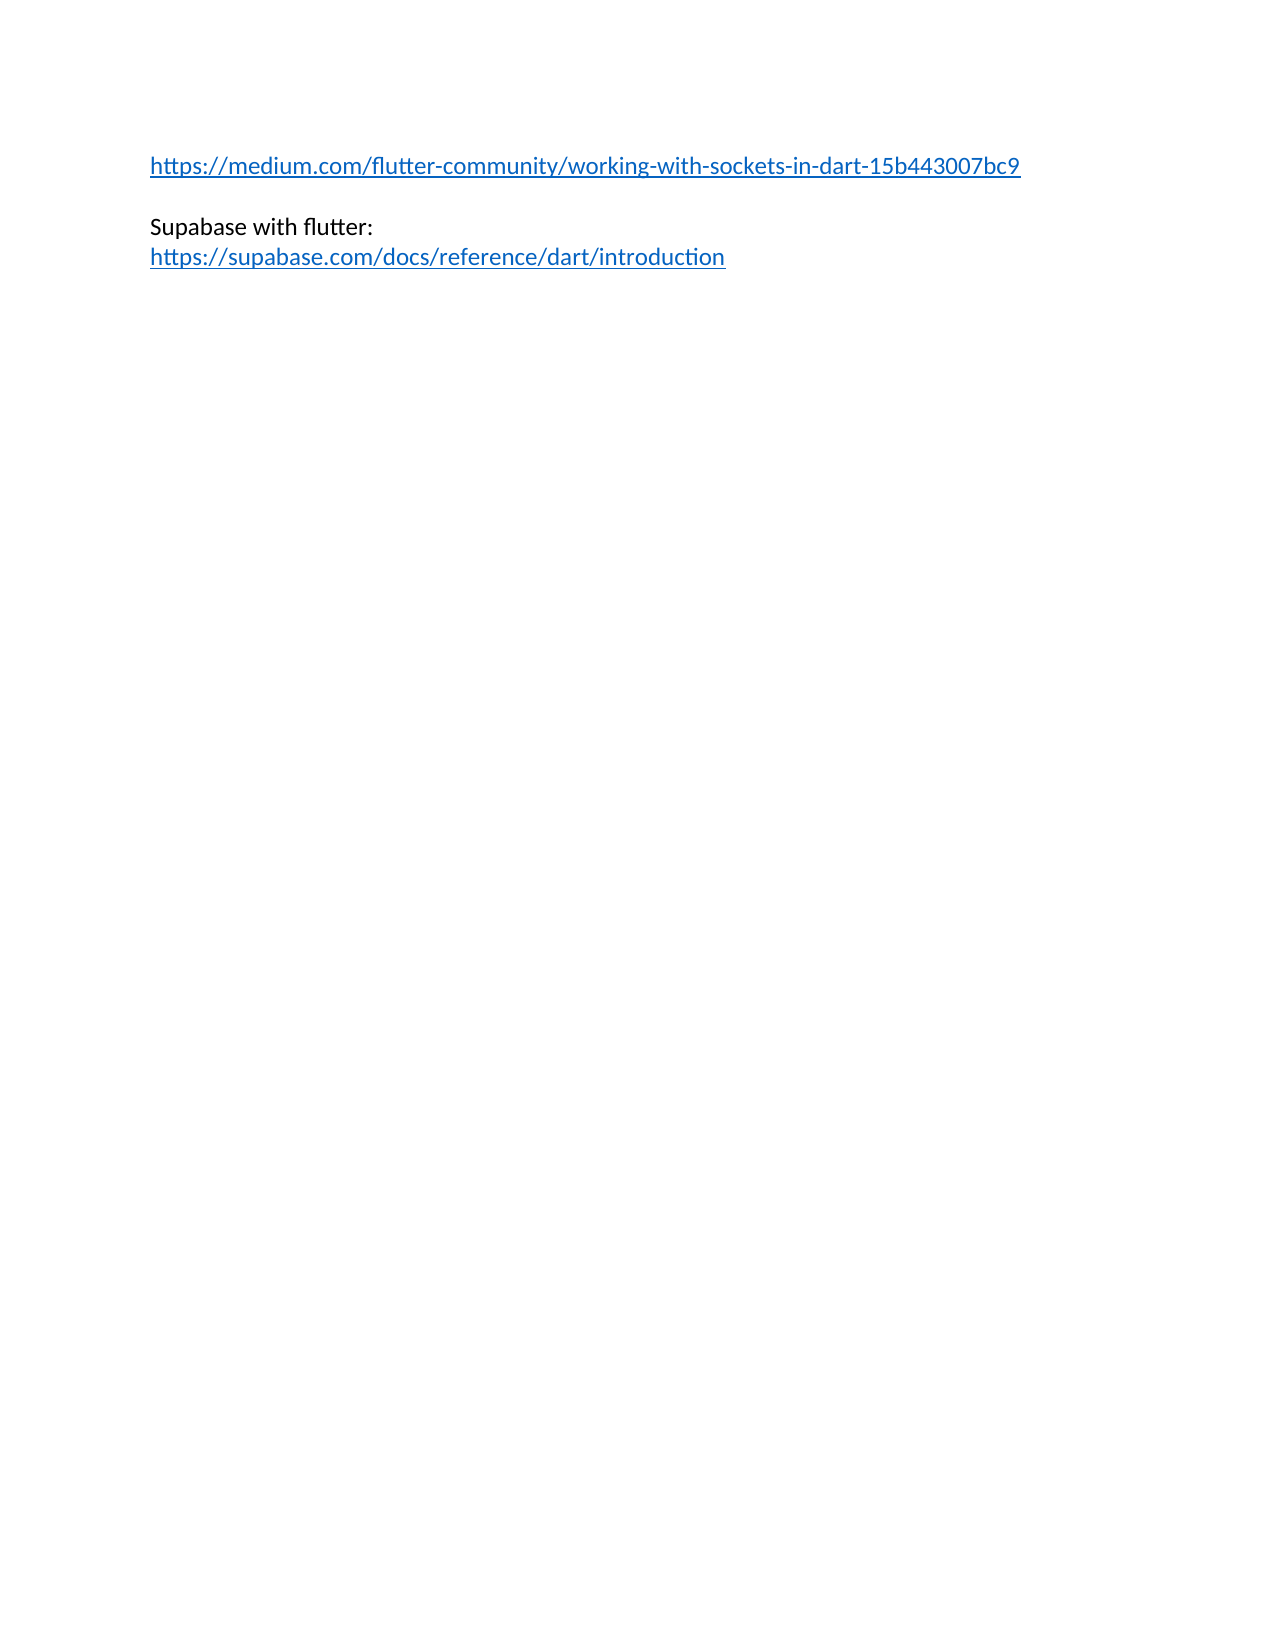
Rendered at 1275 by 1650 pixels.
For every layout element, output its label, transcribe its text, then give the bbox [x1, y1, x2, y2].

text https://medium.com/flutter-community/working-with-sockets-in-dart-15b443007bc9 [150, 150, 1125, 181]
text Supabase with flutter: [150, 211, 1125, 242]
text https://supabase.com/docs/reference/dart/introduction [150, 242, 1125, 272]
